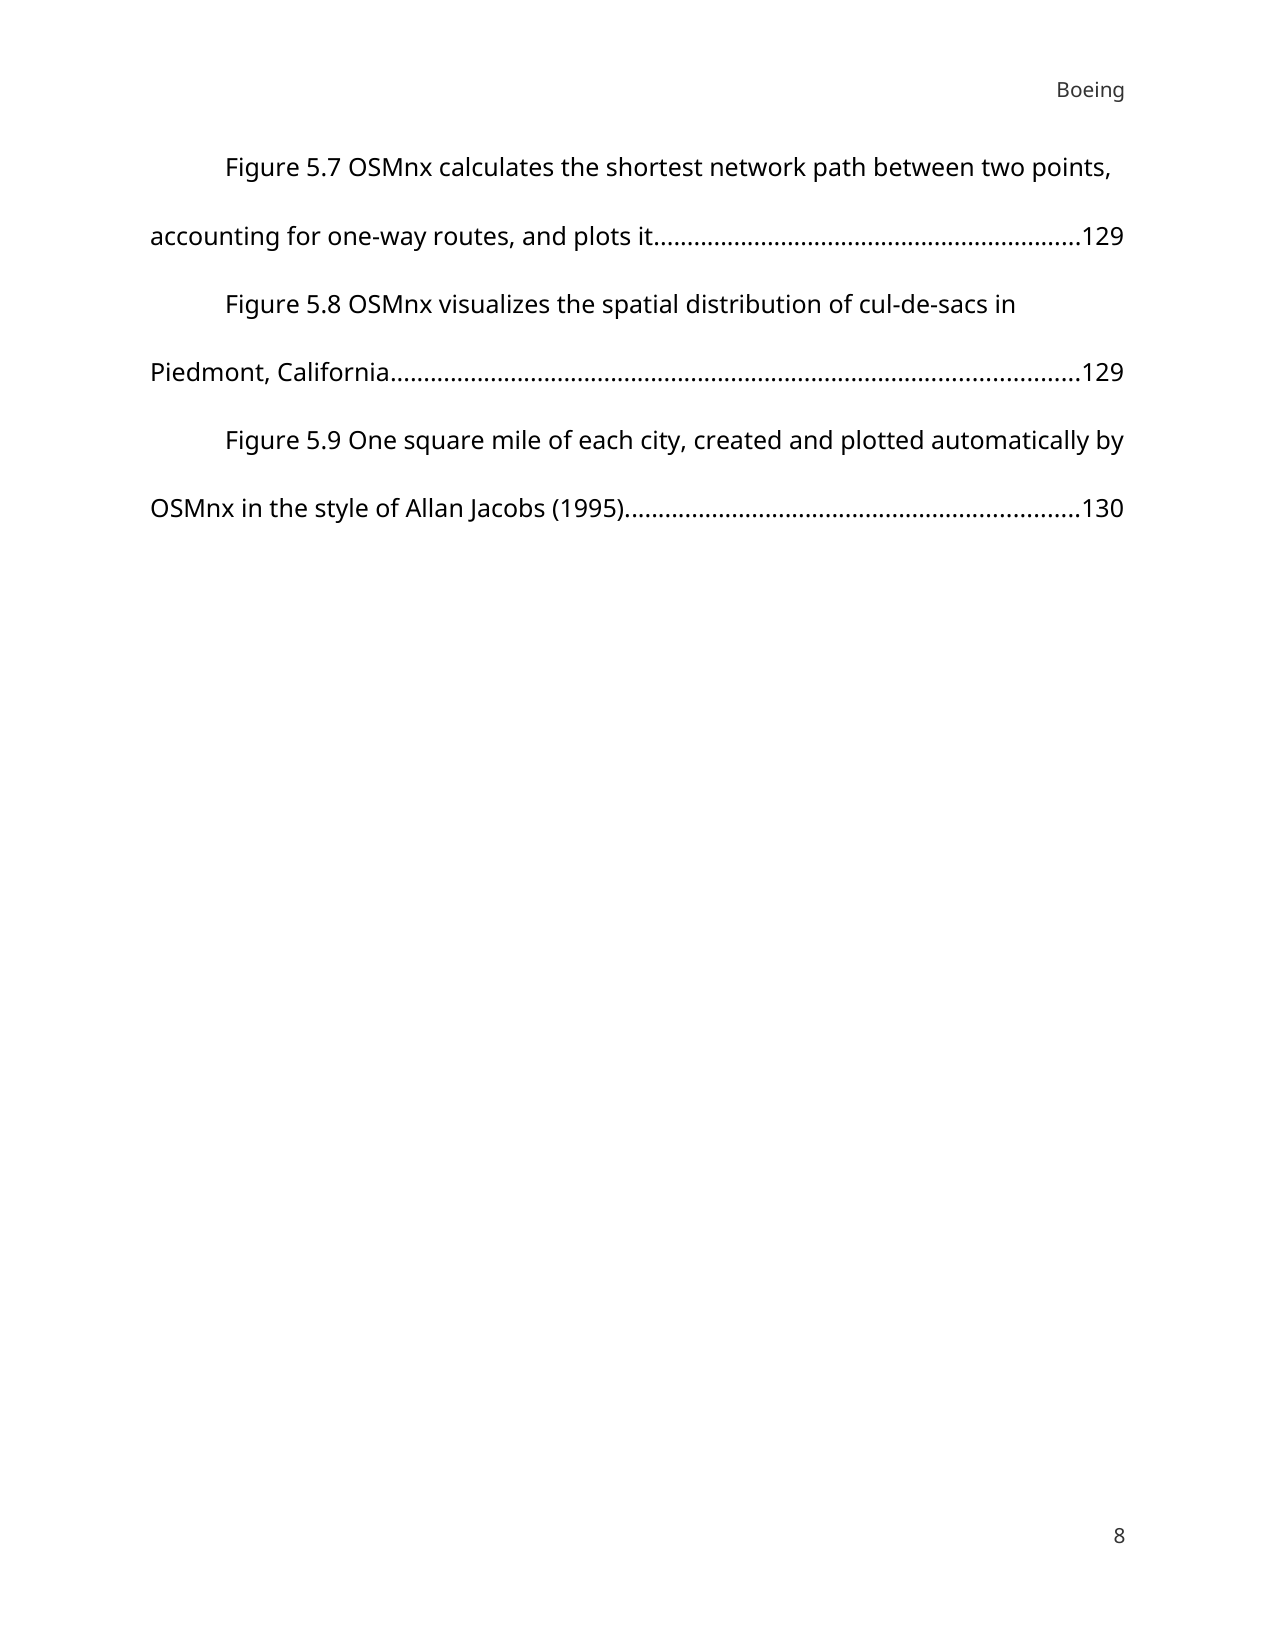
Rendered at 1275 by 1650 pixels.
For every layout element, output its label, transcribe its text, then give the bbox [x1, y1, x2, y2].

text Figure 5.8 OSMnx visualizes the spatial distribution of cul-de-sacs in Piedmont, California. 129 [150, 286, 1125, 388]
text Figure 5.9 One square mile of each city, created and plotted automatically by OSMnx in the style of Allan Jacobs (1995). 130 [150, 422, 1125, 525]
text Figure 5.7 OSMnx calculates the shortest network path between two points, accounting for one-way routes, and plots it. 129 [150, 150, 1125, 252]
